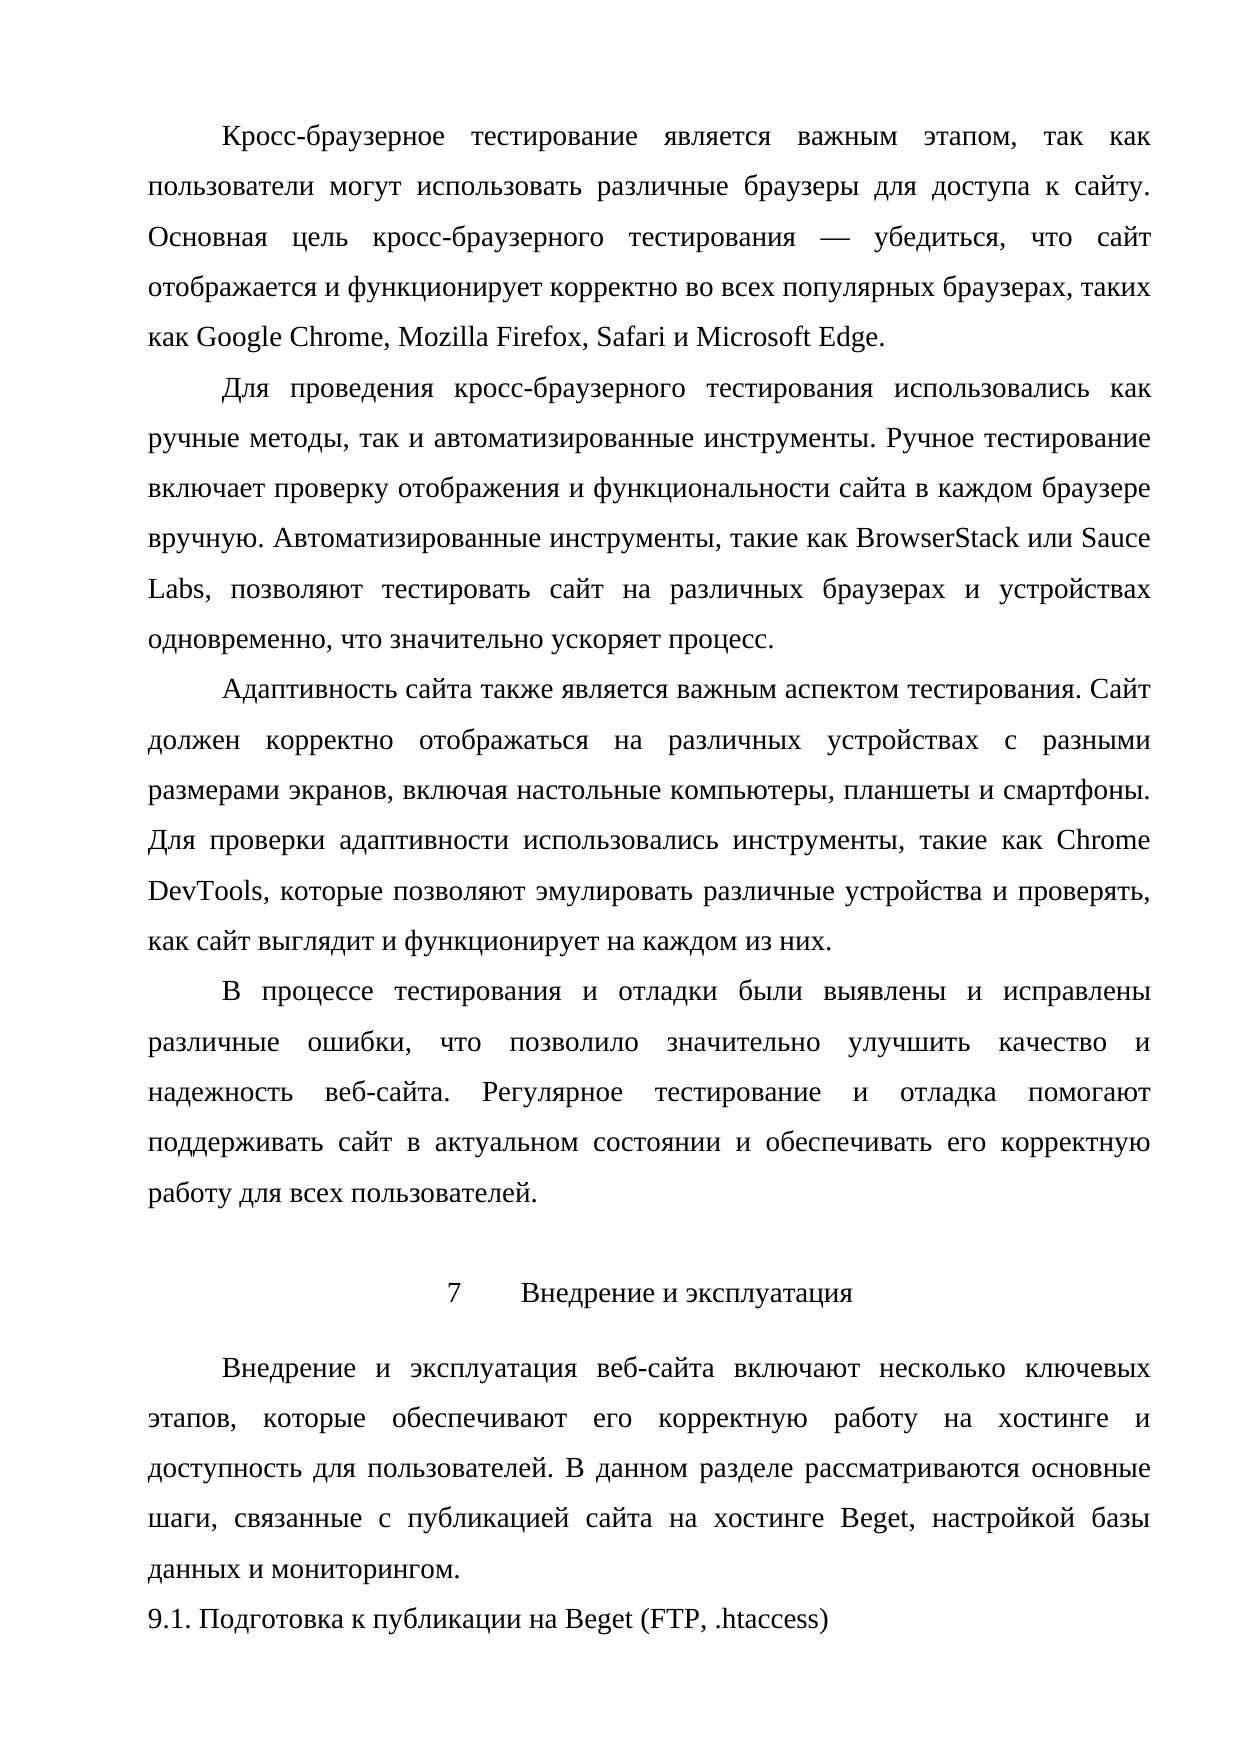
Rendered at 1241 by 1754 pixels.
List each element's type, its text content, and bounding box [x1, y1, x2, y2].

subtitle Внедрение и эксплуатация [148, 1275, 1152, 1309]
text 9.1. Подготовка к публикации на Beget (FTP, .htaccess) [148, 1601, 1152, 1635]
text Адаптивность сайта также является важным аспектом тестирования. Сайт должен корректно отображаться на различных устройствах с разными размерами экранов, включая настольные компьютеры, планшеты и смартфоны. Для проверки адаптивности использовались инструменты, такие как Chrome DevTools, которые позволяют эмулировать различные устройства и проверять, как сайт выглядит и функционирует на каждом из них. [148, 672, 1152, 957]
text Кросс-браузерное тестирование является важным этапом, так как пользователи могут использовать различные браузеры для доступа к сайту. Основная цель кросс-браузерного тестирования — убедиться, что сайт отображается и функционирует корректно во всех популярных браузерах, таких как Google Chrome, Mozilla Firefox, Safari и Microsoft Edge. [148, 118, 1152, 353]
text Внедрение и эксплуатация веб-сайта включают несколько ключевых этапов, которые обеспечивают его корректную работу на хостинге и доступность для пользователей. В данном разделе рассматриваются основные шаги, связанные с публикацией сайта на хостинге Beget, настройкой базы данных и мониторингом. [148, 1350, 1152, 1584]
text В процессе тестирования и отладки были выявлены и исправлены различные ошибки, что позволило значительно улучшить качество и надежность веб-сайта. Регулярное тестирование и отладка помогают поддерживать сайт в актуальном состоянии и обеспечивать его корректную работу для всех пользователей. [148, 973, 1152, 1208]
text Для проведения кросс-браузерного тестирования использовались как ручные методы, так и автоматизированные инструменты. Ручное тестирование включает проверку отображения и функциональности сайта в каждом браузере вручную. Автоматизированные инструменты, такие как BrowserStack или Sauce Labs, позволяют тестировать сайт на различных браузерах и устройствах одновременно, что значительно ускоряет процесс. [148, 370, 1152, 655]
